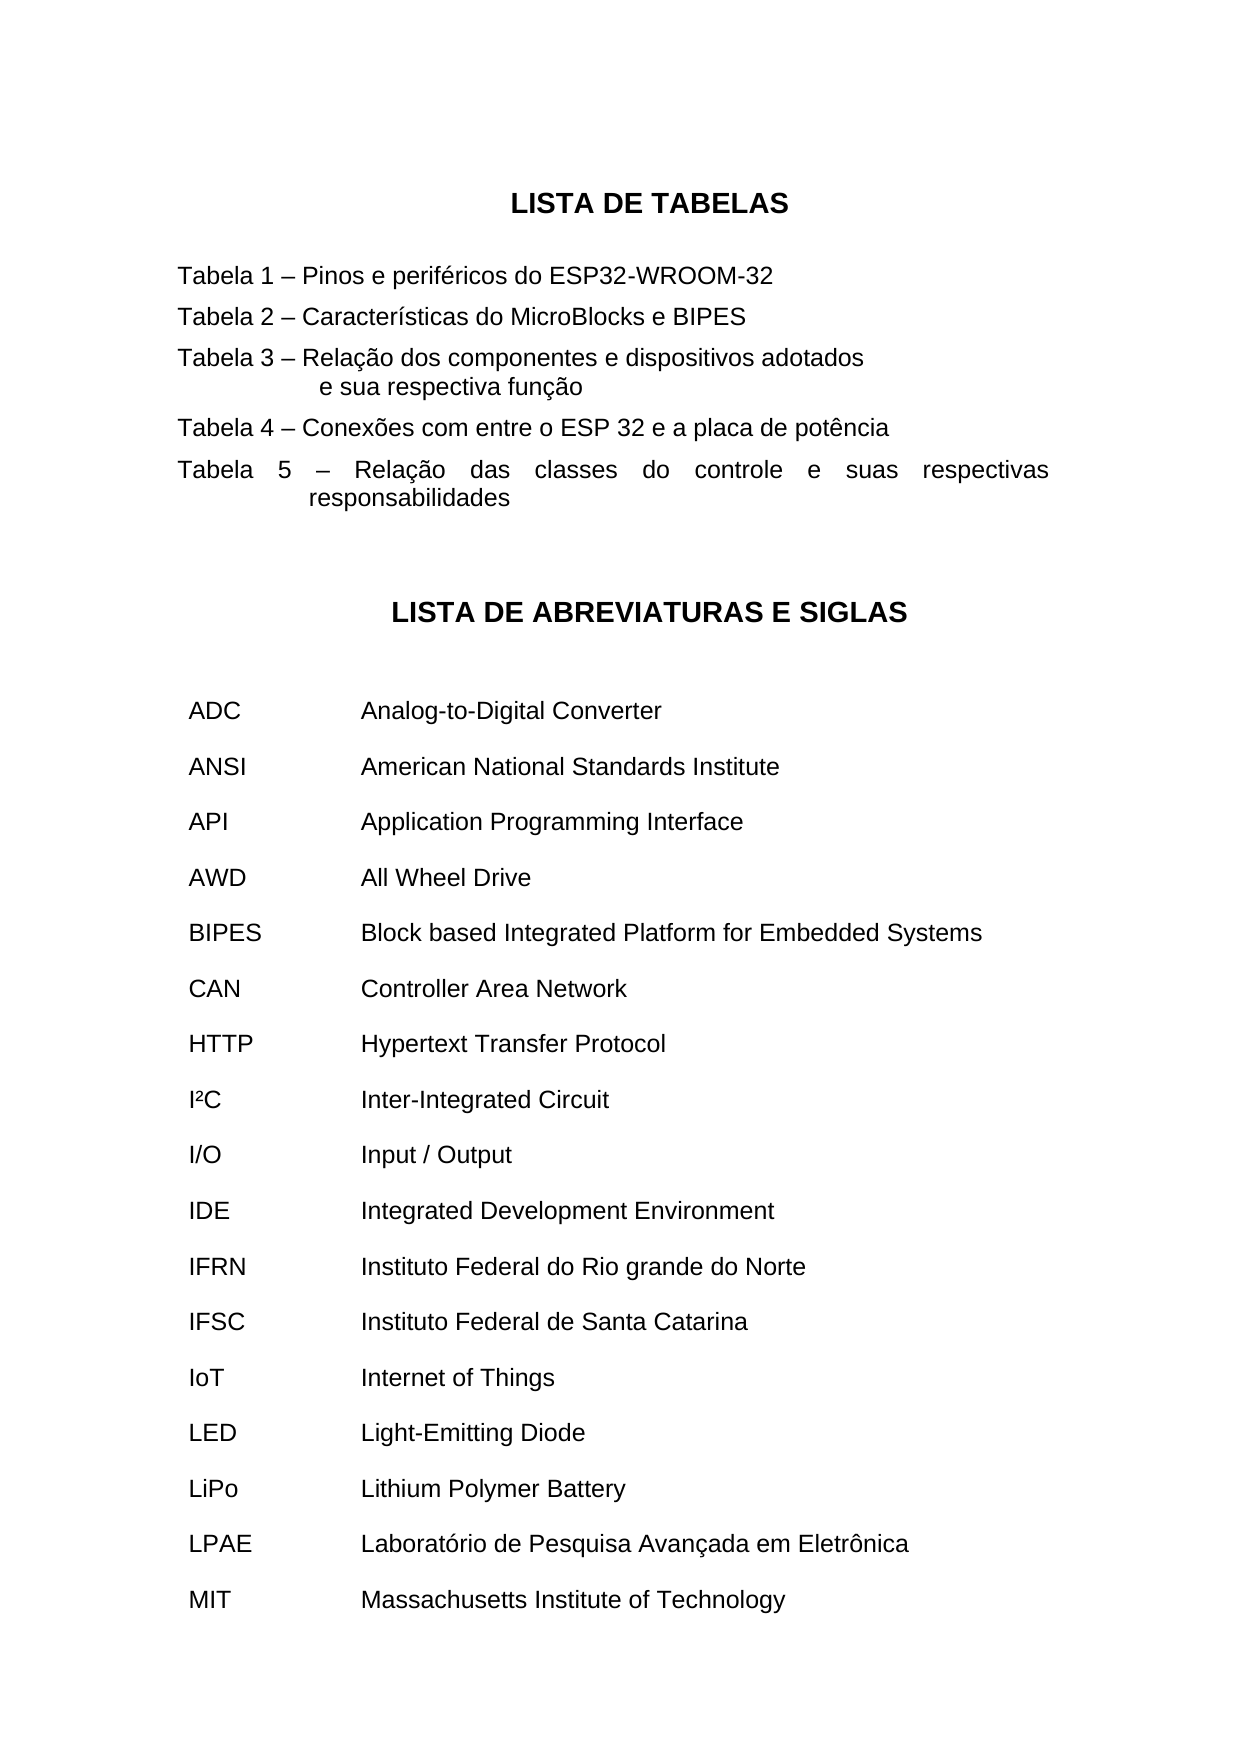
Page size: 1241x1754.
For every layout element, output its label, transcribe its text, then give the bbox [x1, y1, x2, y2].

table_cell Internet of Things [349, 1350, 1122, 1406]
table_cell Lithium Polymer Battery [349, 1461, 1122, 1517]
table_header ADC [177, 684, 349, 739]
table_cell All Wheel Drive [349, 850, 1122, 906]
table_cell IFRN [177, 1239, 349, 1294]
table_header Analog-to-Digital Converter [349, 684, 1122, 739]
table_cell CAN [177, 961, 349, 1017]
table_cell Hypertext Transfer Protocol [349, 1017, 1122, 1072]
table_cell Block based Integrated Platform for Embedded Systems [349, 906, 1122, 961]
table_cell MIT [177, 1572, 349, 1613]
table_cell I²C [177, 1073, 349, 1128]
table_cell Input / Output [349, 1128, 1122, 1183]
table_cell Light-Emitting Diode [349, 1406, 1122, 1461]
table_cell IFSC [177, 1295, 349, 1350]
table_cell Instituto Federal de Santa Catarina [349, 1295, 1122, 1350]
table_cell Laboratório de Pesquisa Avançada em Eletrônica [349, 1517, 1122, 1572]
table_cell Instituto Federal do Rio grande do Norte [349, 1239, 1122, 1294]
table_cell LED [177, 1406, 349, 1461]
table_cell Integrated Development Environment [349, 1184, 1122, 1239]
table_cell Application Programming Interface [349, 795, 1122, 850]
table_cell BIPES [177, 906, 349, 961]
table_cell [349, 1572, 1122, 1613]
table_cell API [177, 795, 349, 850]
table_cell Controller Area Network [349, 961, 1122, 1017]
text LISTA DE TABELAS [177, 186, 1122, 220]
table_cell I/O [177, 1128, 349, 1183]
table_cell HTTP [177, 1017, 349, 1072]
text LISTA DE ABREVIATURAS E SIGLAS [177, 595, 1122, 628]
table_cell LiPo [177, 1461, 349, 1517]
table_cell ANSI [177, 739, 349, 795]
table_cell American National Standards Institute [349, 739, 1122, 795]
table_cell Inter-Integrated Circuit [349, 1073, 1122, 1128]
table_cell IDE [177, 1184, 349, 1239]
table_cell AWD [177, 850, 349, 906]
table_cell IoT [177, 1350, 349, 1406]
table_cell LPAE [177, 1517, 349, 1572]
